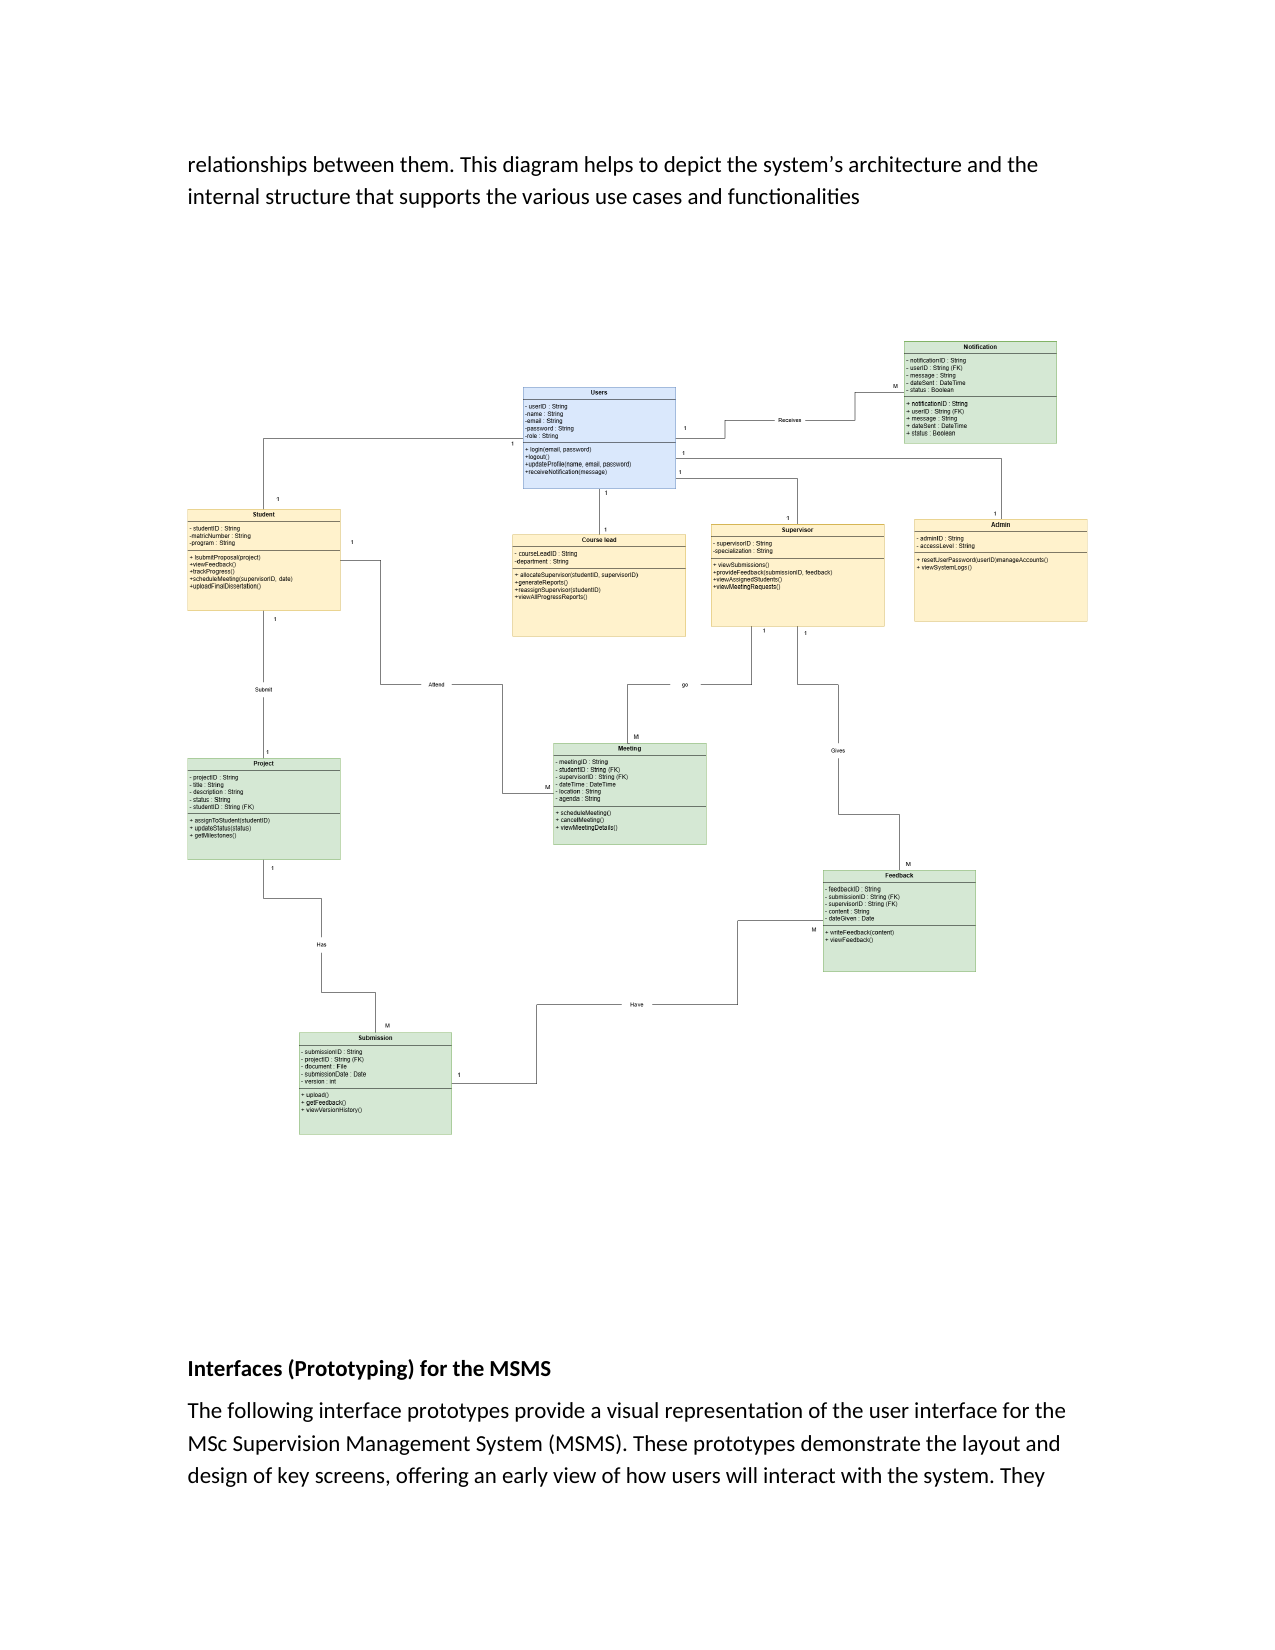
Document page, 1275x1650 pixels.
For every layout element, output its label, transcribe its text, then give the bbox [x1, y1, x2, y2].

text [187, 150, 1087, 210]
picture [187, 341, 1088, 1135]
subtitle Interfaces (Prototyping) for the MSMS [187, 1354, 1087, 1382]
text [187, 1396, 1087, 1489]
